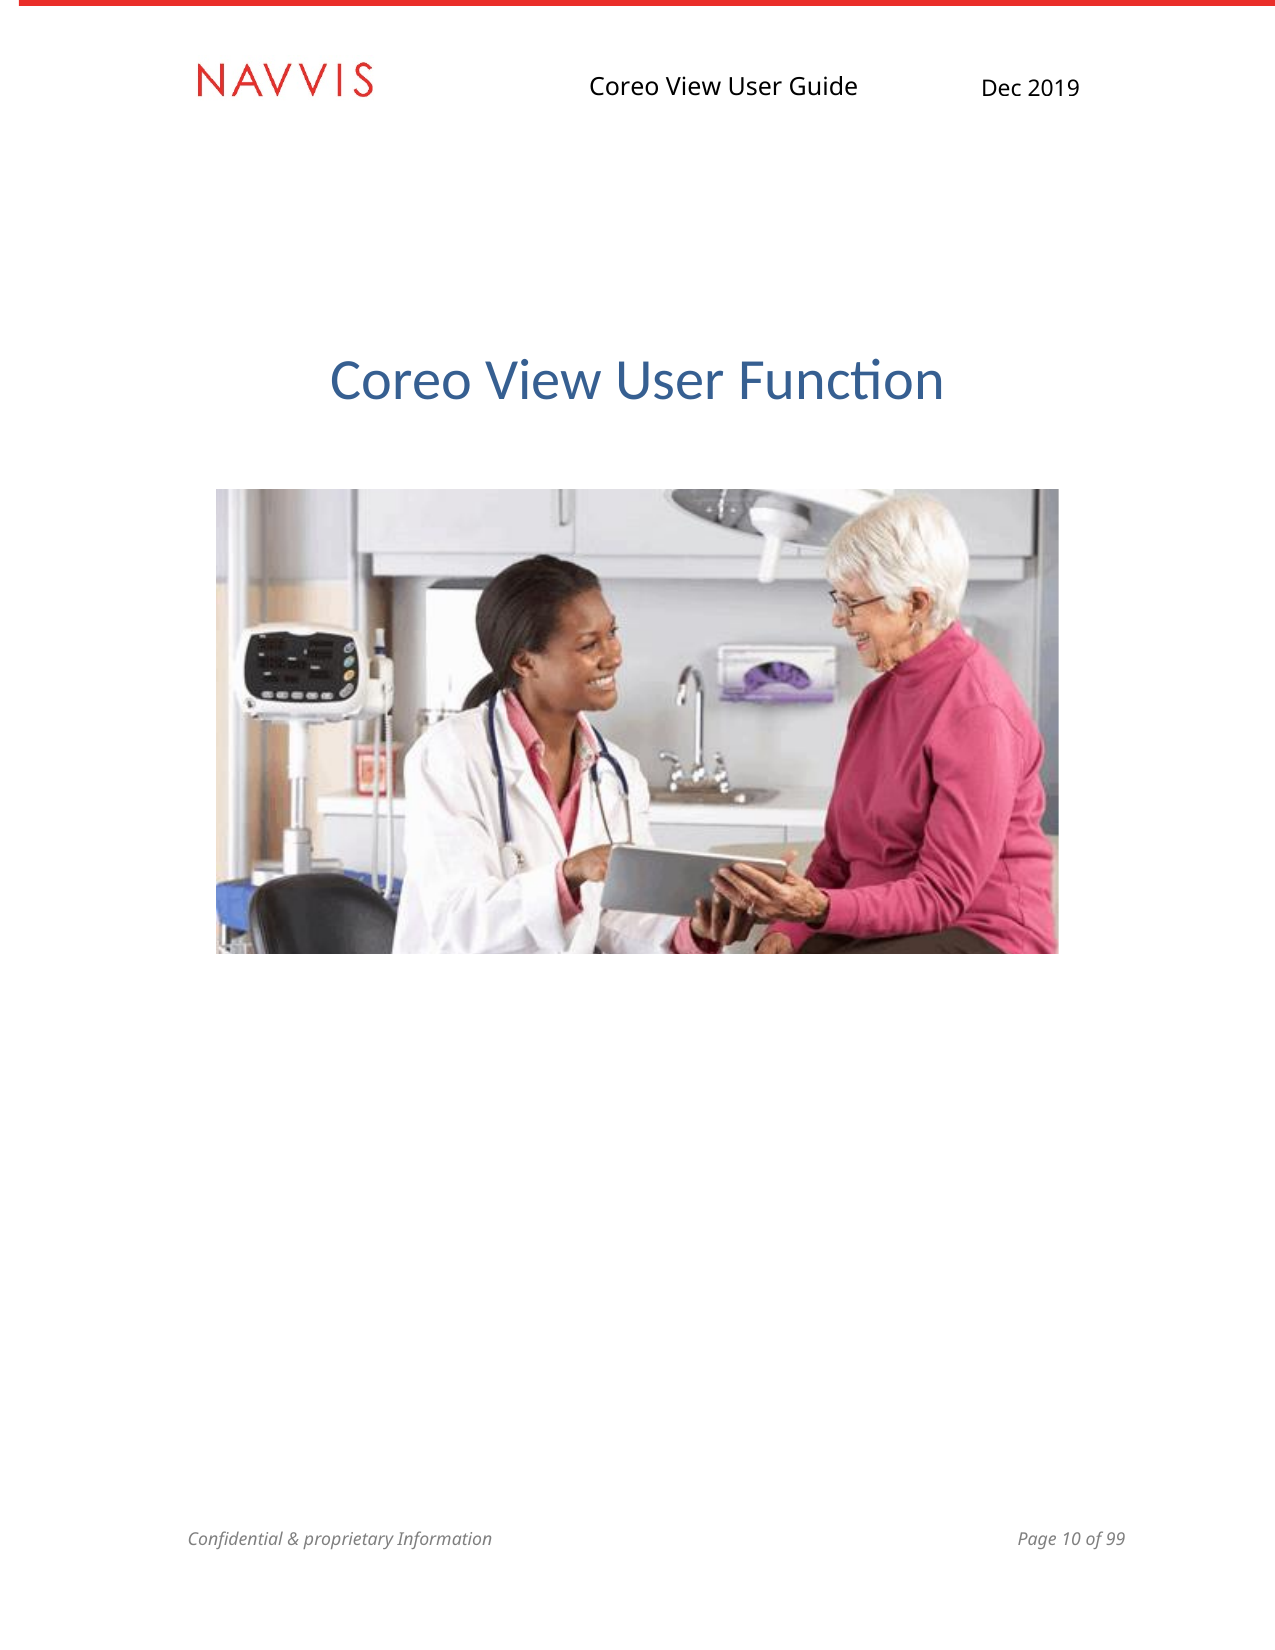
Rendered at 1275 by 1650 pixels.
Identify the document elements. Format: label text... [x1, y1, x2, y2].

picture [216, 489, 1059, 954]
title Coreo View User Function [187, 342, 1087, 414]
picture [187, 55, 383, 104]
